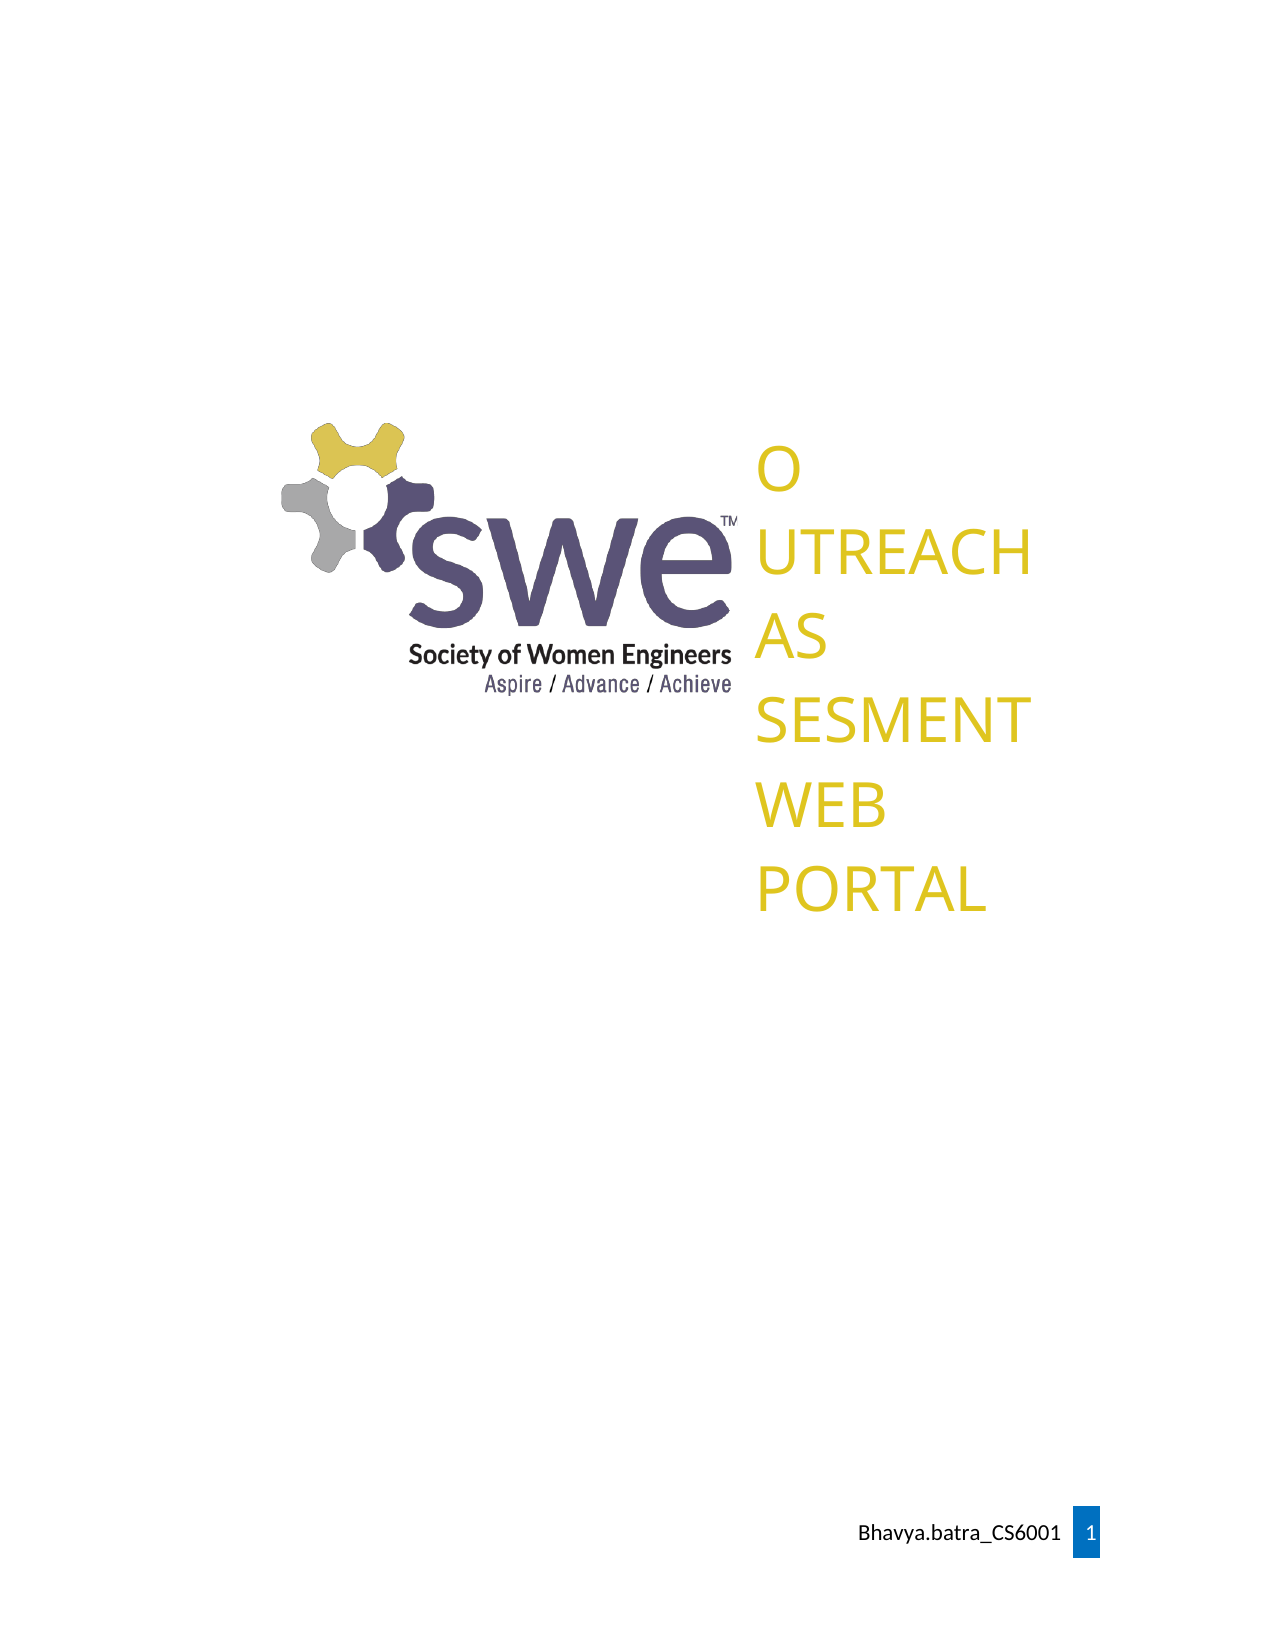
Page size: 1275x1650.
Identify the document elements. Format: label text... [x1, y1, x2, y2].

text OUTREACH ASSESMENT WEB PORTAL [754, 424, 1080, 929]
picture [281, 423, 738, 696]
